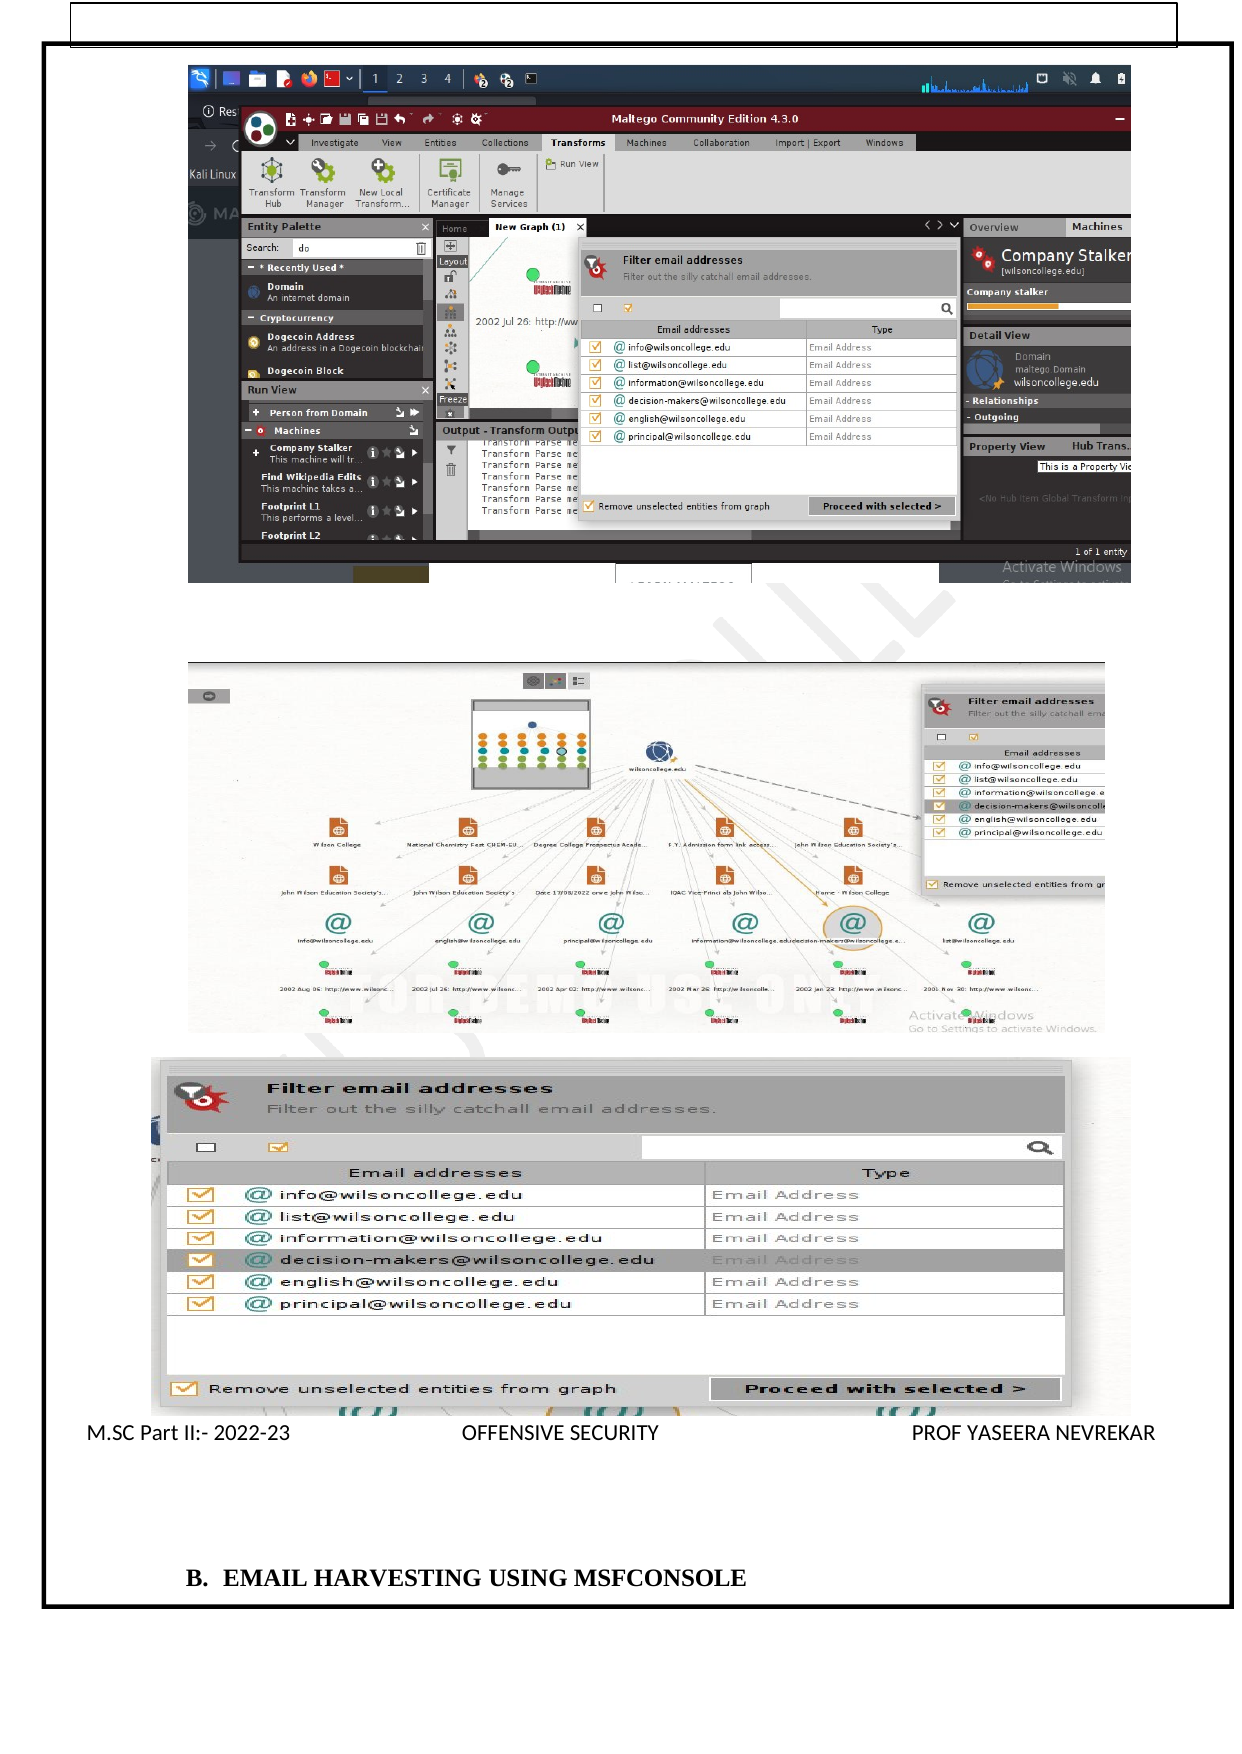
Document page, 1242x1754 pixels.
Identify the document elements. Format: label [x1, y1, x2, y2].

text [86, 37, 1179, 1446]
picture [151, 62, 1131, 1416]
